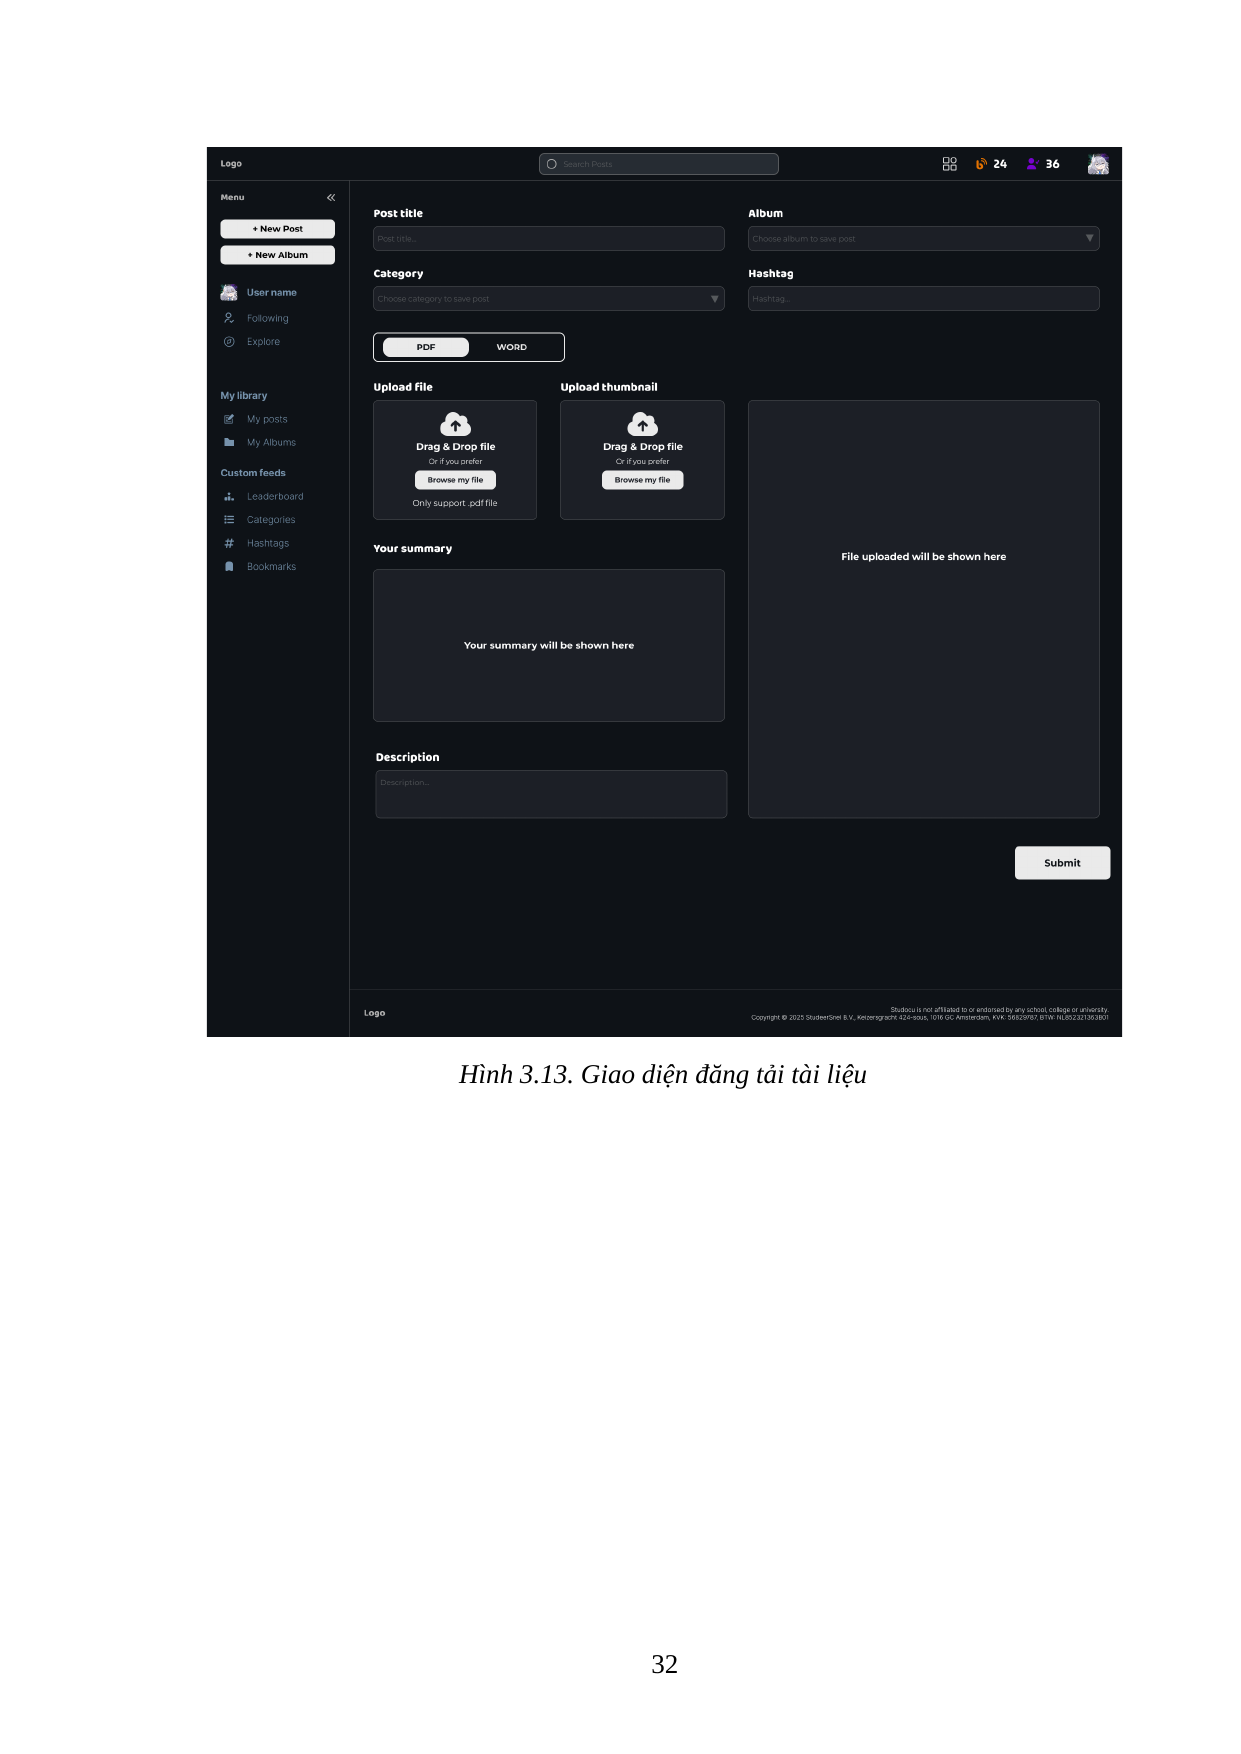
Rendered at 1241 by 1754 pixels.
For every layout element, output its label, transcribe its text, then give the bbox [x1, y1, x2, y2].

picture [206, 147, 1123, 1037]
text Hình 3.13. Giao diện đăng tải tài liệu [207, 1058, 1122, 1089]
